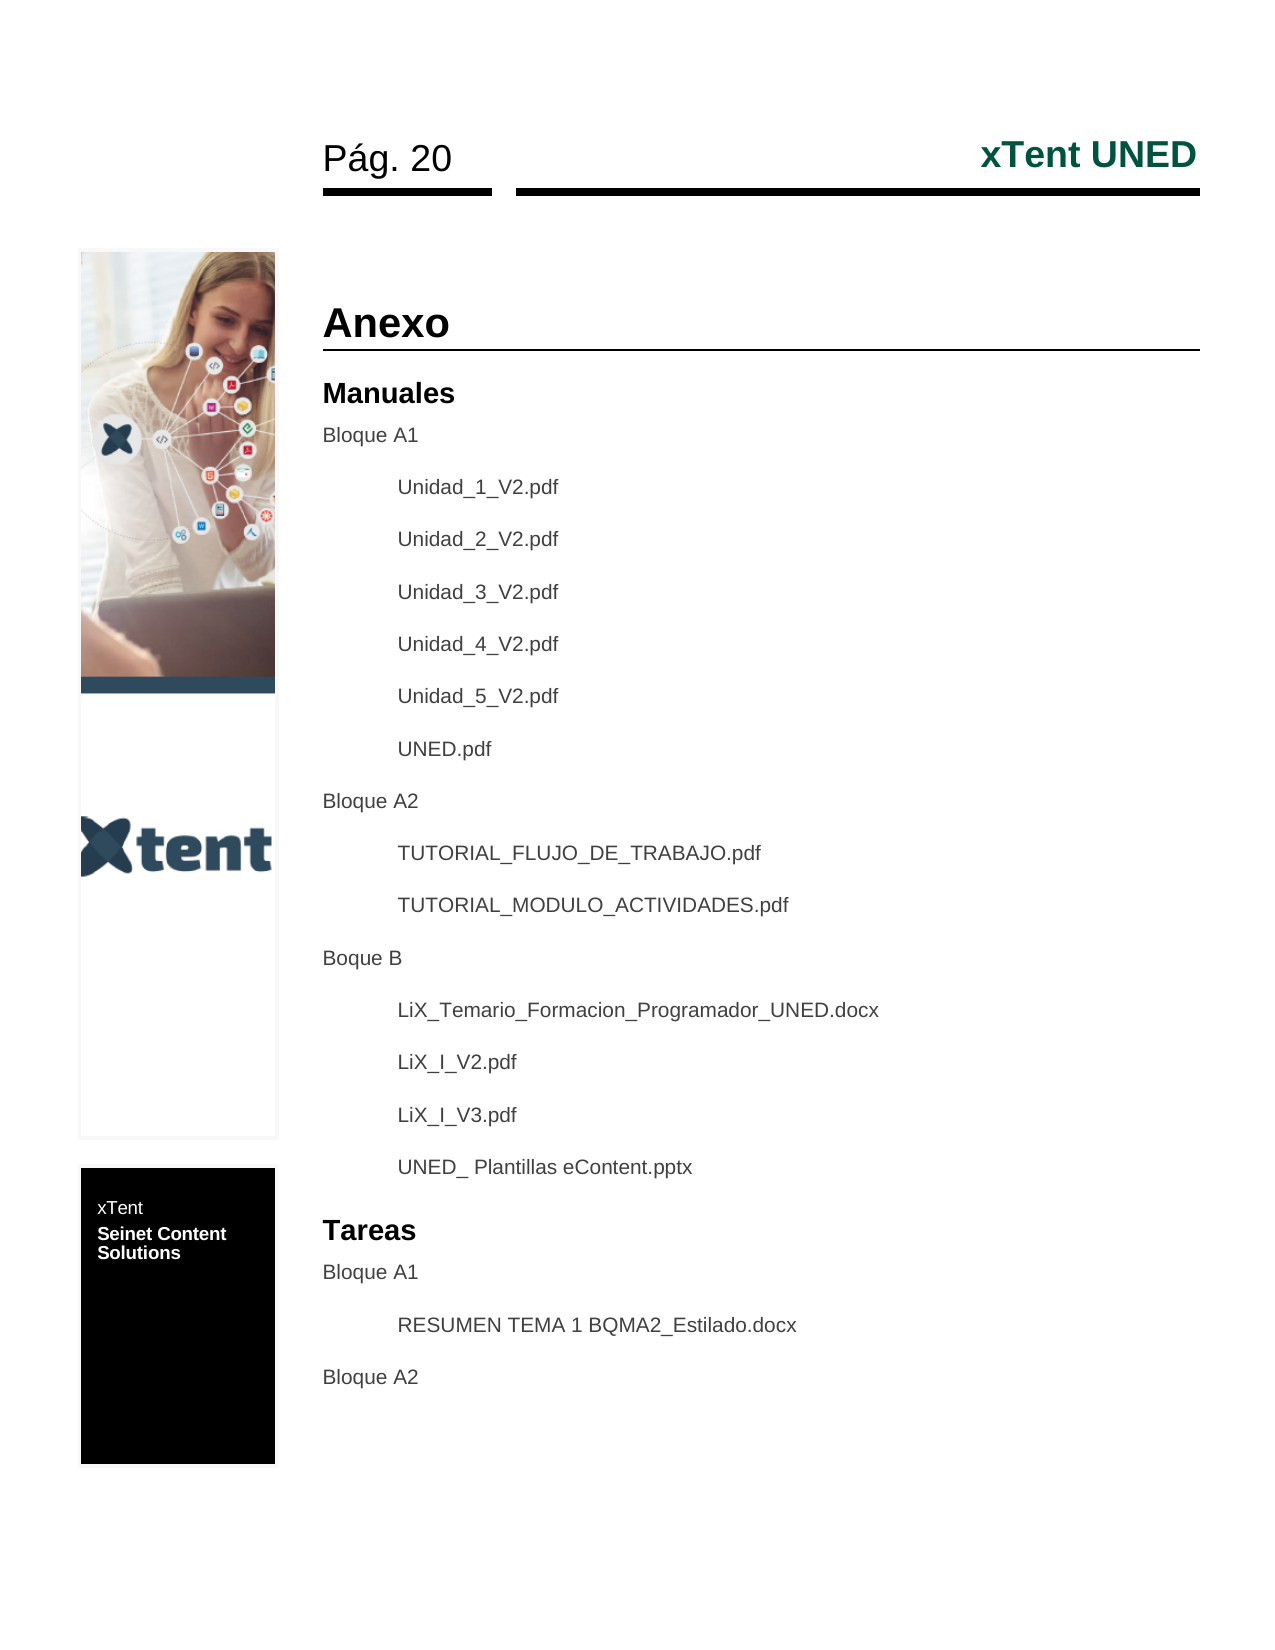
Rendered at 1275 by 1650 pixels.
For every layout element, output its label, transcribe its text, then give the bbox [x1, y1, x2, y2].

text Bloque A1 [322, 423, 1200, 447]
text Unidad_1_V2.pdf [397, 475, 1200, 499]
text Boque B [322, 946, 1200, 969]
text UNED_ Plantillas eContent.pptx [397, 1155, 1200, 1179]
text LiX_I_V2.pdf [397, 1050, 1200, 1074]
subtitle Manuales [322, 376, 1200, 409]
text TUTORIAL_MODULO_ACTIVIDADES.pdf [397, 893, 1200, 917]
text TUTORIAL_FLUJO_DE_TRABAJO.pdf [397, 841, 1200, 865]
text RESUMEN TEMA 1 BQMA2_Estilado.docx [322, 1312, 1200, 1336]
text LiX_Temario_Formacion_Programador_UNED.docx [397, 998, 1200, 1022]
text LiX_I_V3.pdf [397, 1102, 1200, 1126]
text Unidad_5_V2.pdf [397, 684, 1200, 708]
text Bloque A2 [322, 789, 1200, 813]
text Unidad_4_V2.pdf [397, 632, 1200, 656]
subtitle Tareas [322, 1213, 1200, 1247]
picture [81, 252, 275, 1136]
text UNED.pdf [397, 736, 1200, 760]
text Bloque A1 [322, 1260, 1200, 1284]
subtitle Anexo [322, 299, 1200, 351]
text Bloque A2 [322, 1365, 1200, 1389]
text Unidad_2_V2.pdf [397, 527, 1200, 551]
text Unidad_3_V2.pdf [397, 579, 1200, 603]
